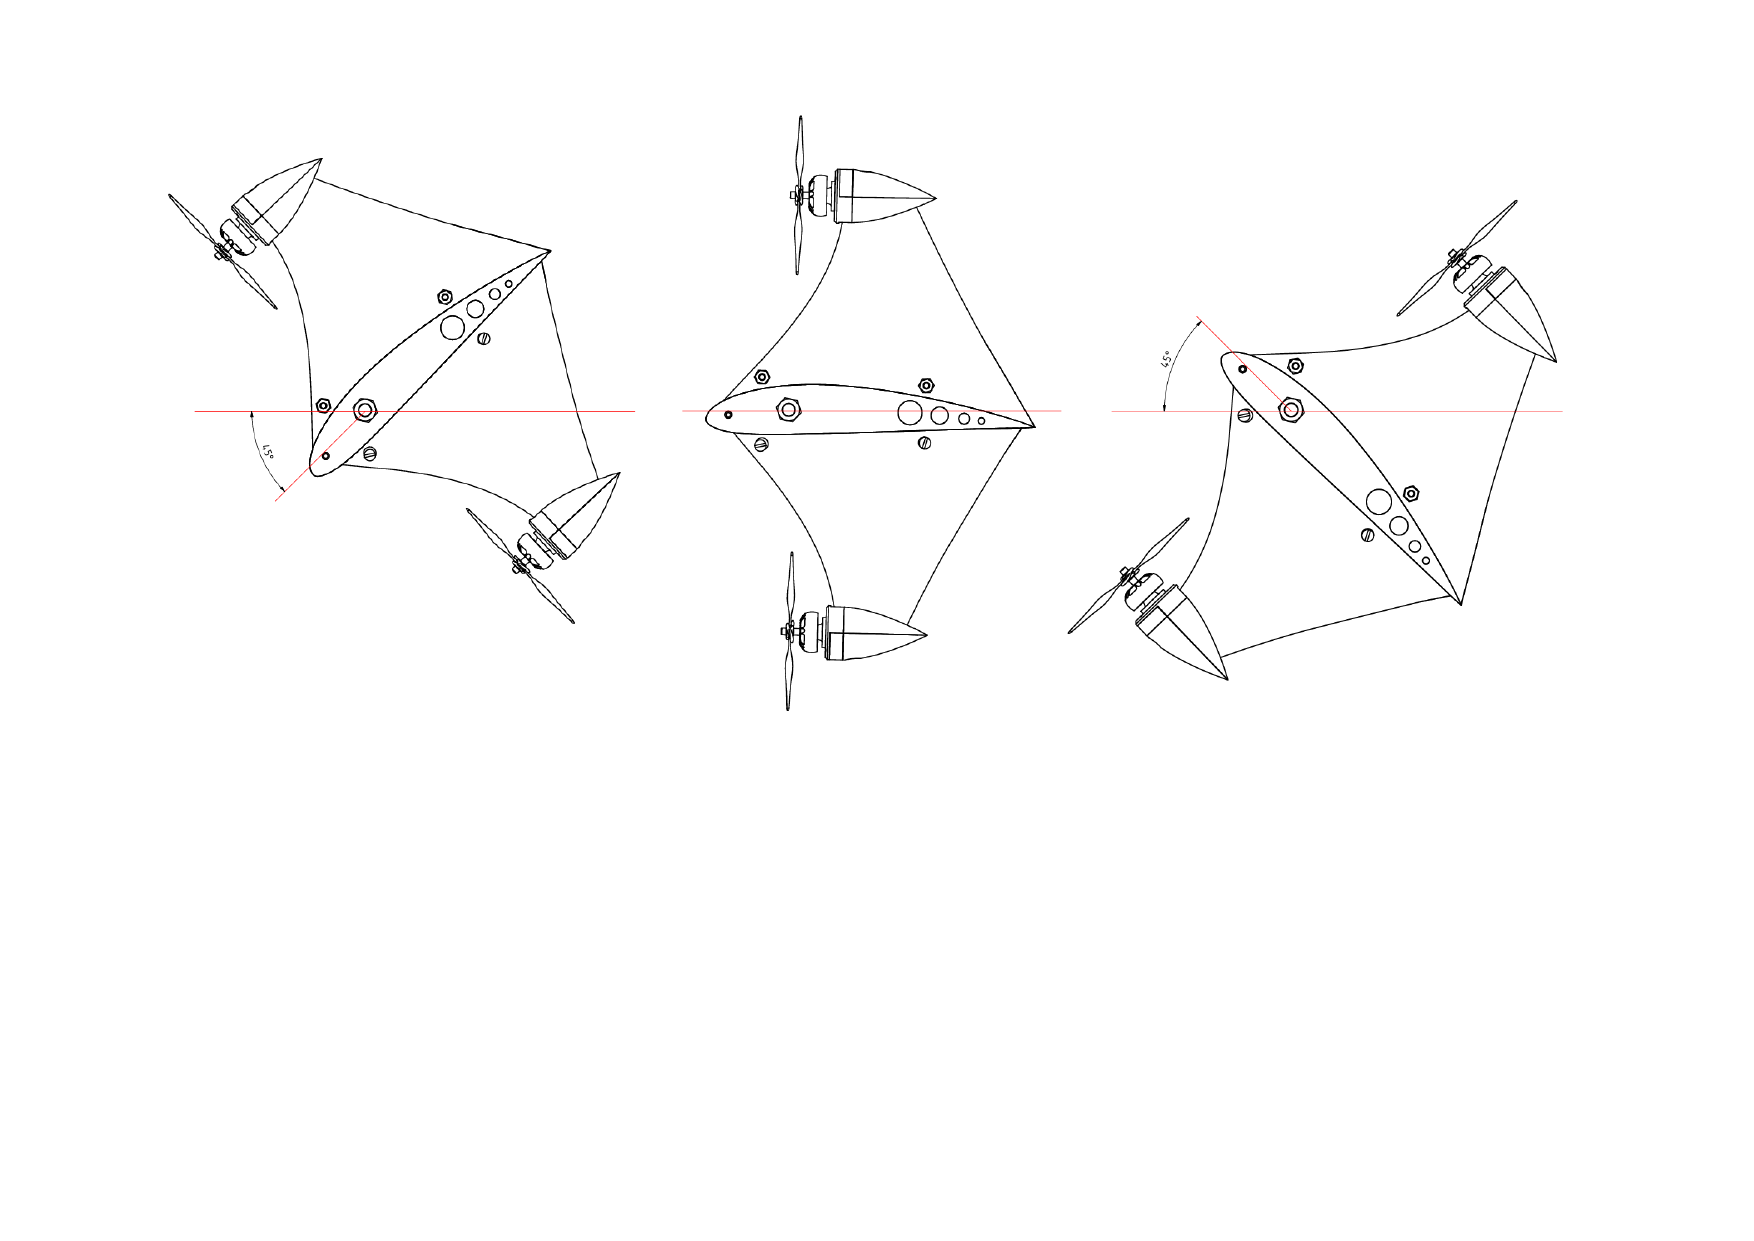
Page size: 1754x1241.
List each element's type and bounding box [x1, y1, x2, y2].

picture [682, 111, 1062, 711]
picture [150, 150, 636, 638]
picture [1066, 196, 1563, 685]
